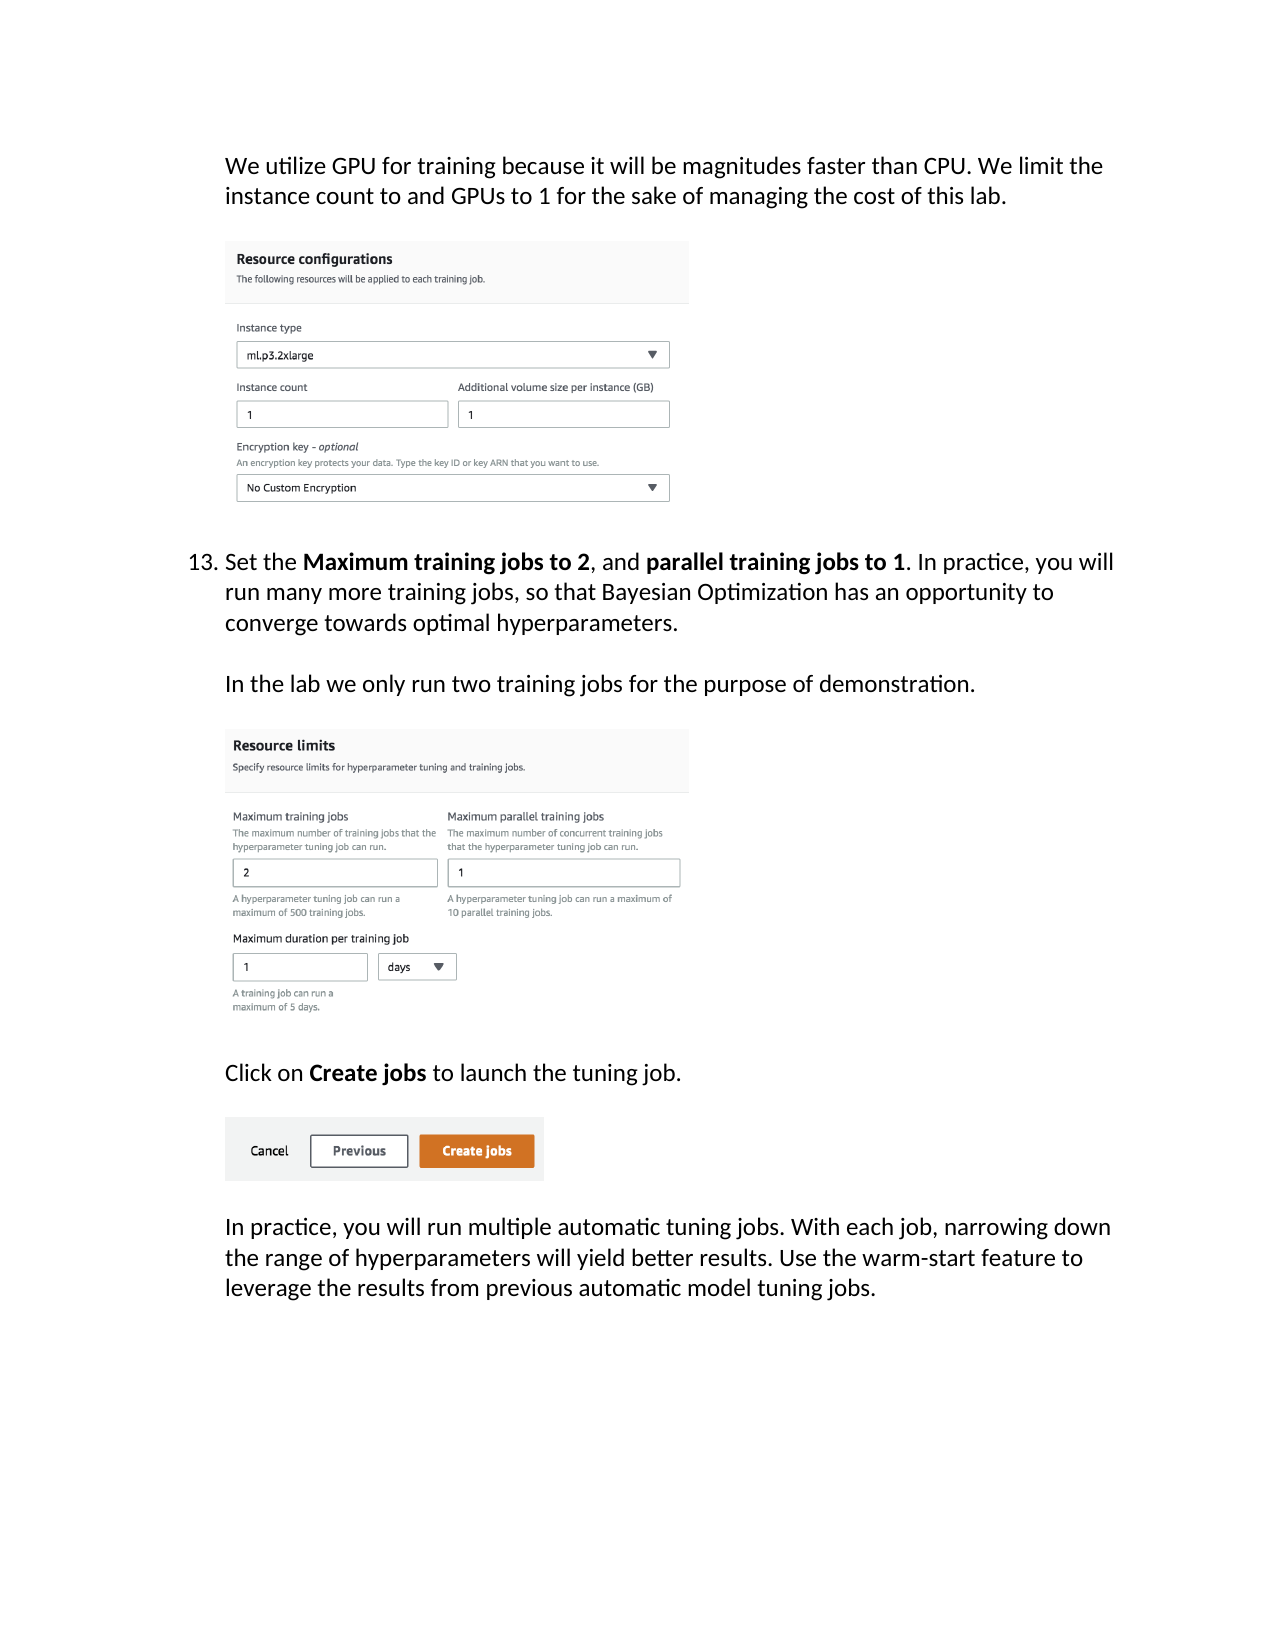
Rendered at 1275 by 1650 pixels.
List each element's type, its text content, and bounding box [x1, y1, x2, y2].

picture [225, 729, 689, 1027]
list Set the Maximum training jobs to 2, and parallel training jobs to 1. In practice, you will run many more training jobs, so that Bayesian Optimization has an opportunity to converge towards optimal hyperparameters. [187, 546, 1125, 638]
picture [225, 1117, 544, 1181]
text Click on Create jobs to launch the tuning job. [150, 1057, 1125, 1087]
text We utilize GPU for training because it will be magnitudes faster than CPU. We limit the instance count to and GPUs to 1 for the sake of managing the cost of this lab. [225, 150, 1125, 211]
text In the lab we only run two training jobs for the purpose of demonstration. [225, 668, 1125, 699]
picture [225, 241, 689, 516]
text In practice, you will run multiple automatic tuning jobs. With each job, narrowing down the range of hyperparameters will yield better results. Use the warm-start feature to leverage the results from previous automatic model tuning jobs. [225, 1211, 1125, 1303]
